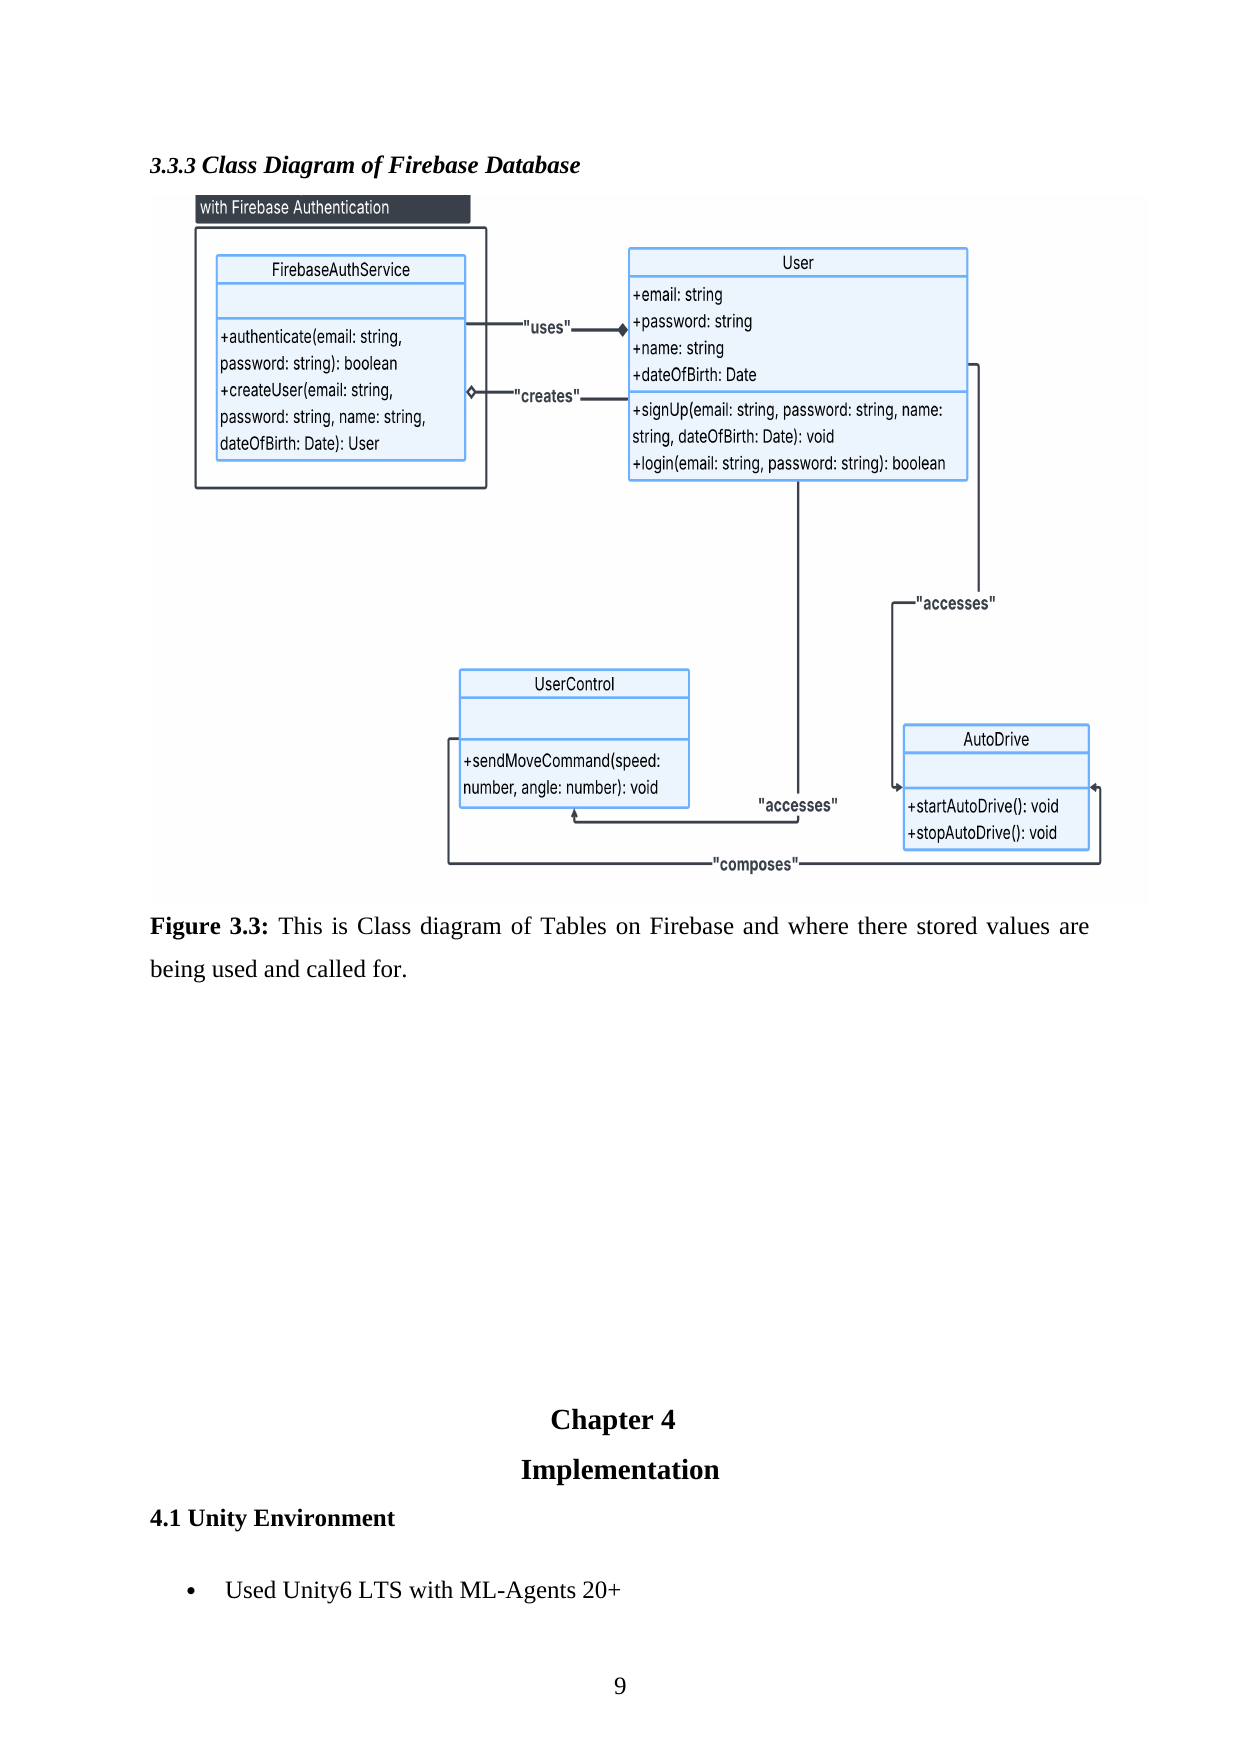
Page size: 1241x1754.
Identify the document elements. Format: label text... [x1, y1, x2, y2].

picture [150, 195, 1148, 907]
subtitle Class Diagram of Firebase Database [150, 150, 1090, 179]
subtitle Implementation [150, 1402, 1090, 1486]
subtitle Unity Environment [150, 1503, 1090, 1531]
list Used Unity6 LTS with ML-Agents 20+ [187, 1575, 1090, 1604]
text Figure 3.3: This is Class diagram of Tables on Firebase and where there stored values are being used and called for. [150, 911, 1090, 983]
